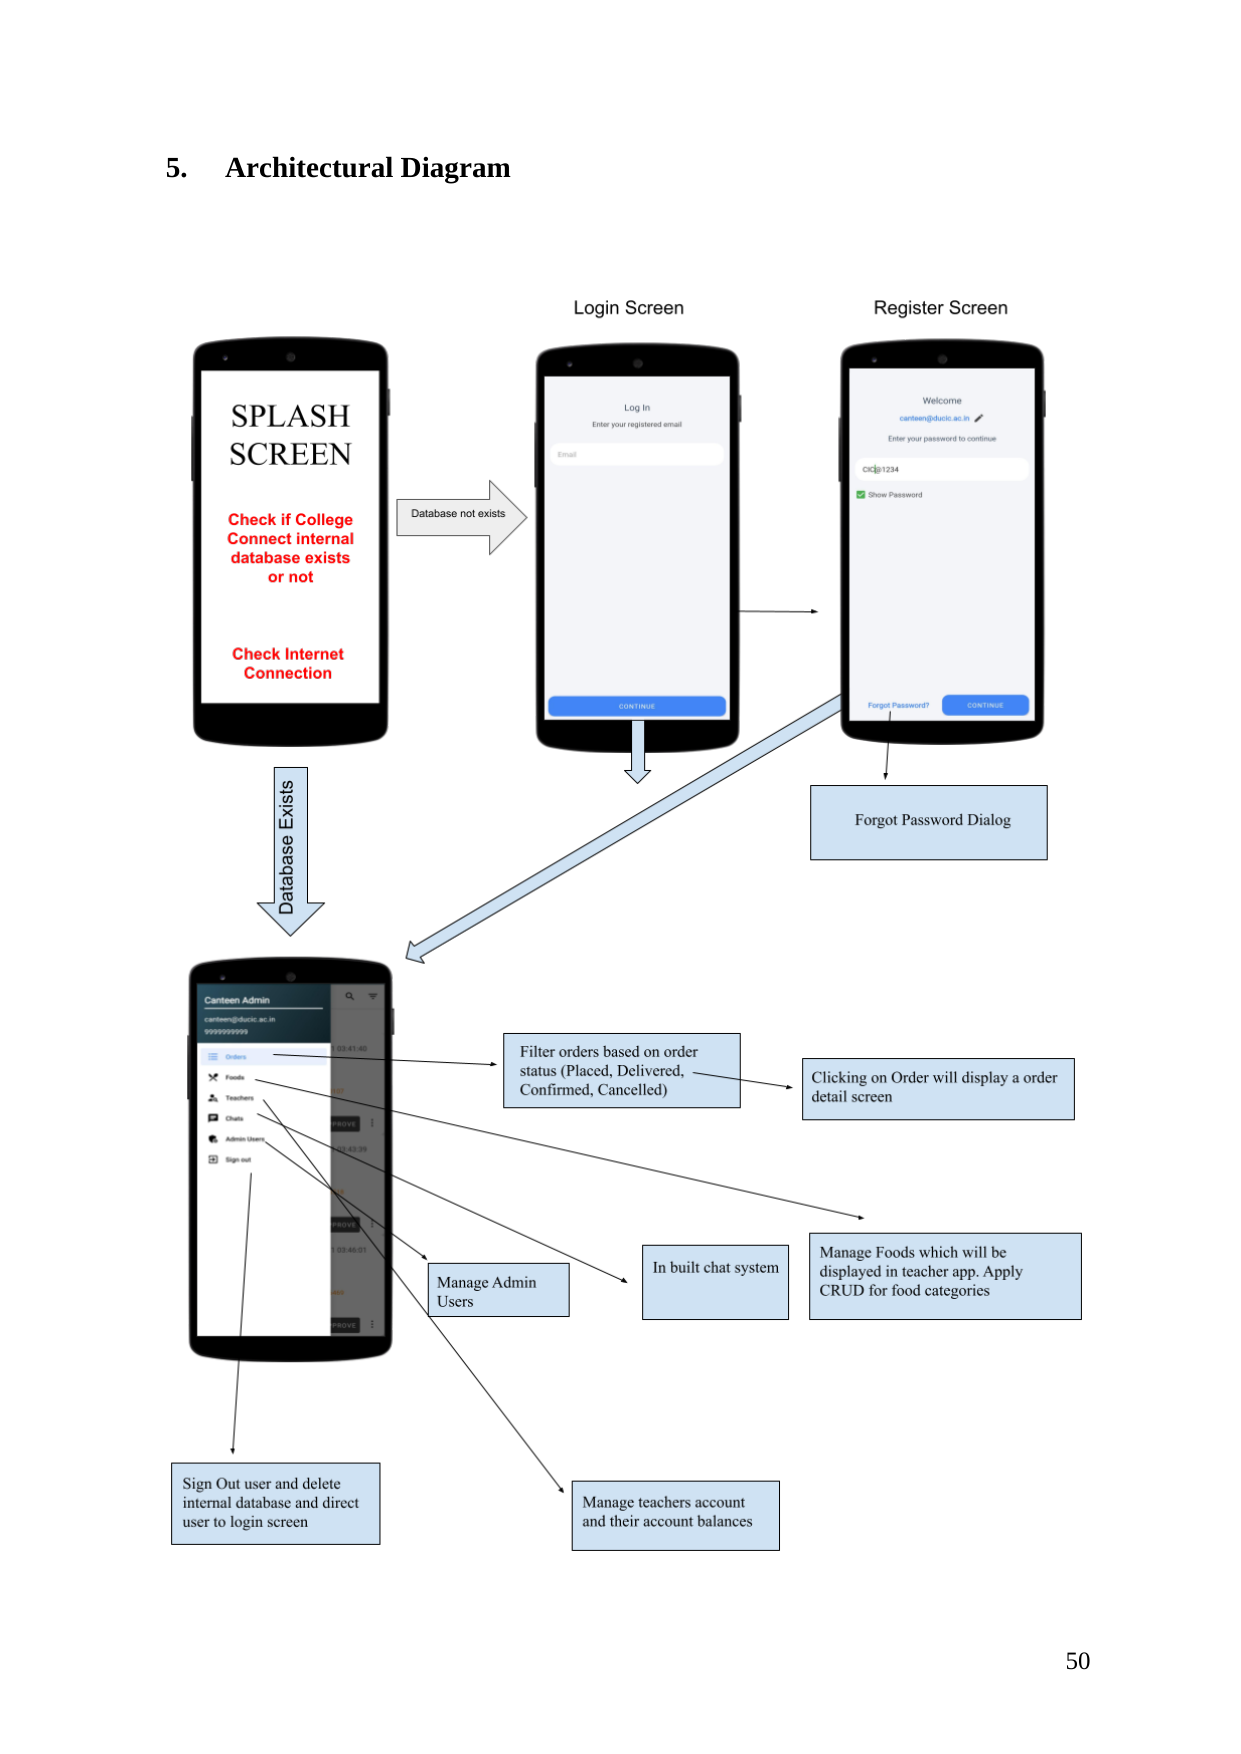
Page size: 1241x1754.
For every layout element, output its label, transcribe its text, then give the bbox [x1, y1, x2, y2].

picture [150, 243, 1091, 1575]
subtitle Architectural Diagram [187, 150, 1090, 183]
